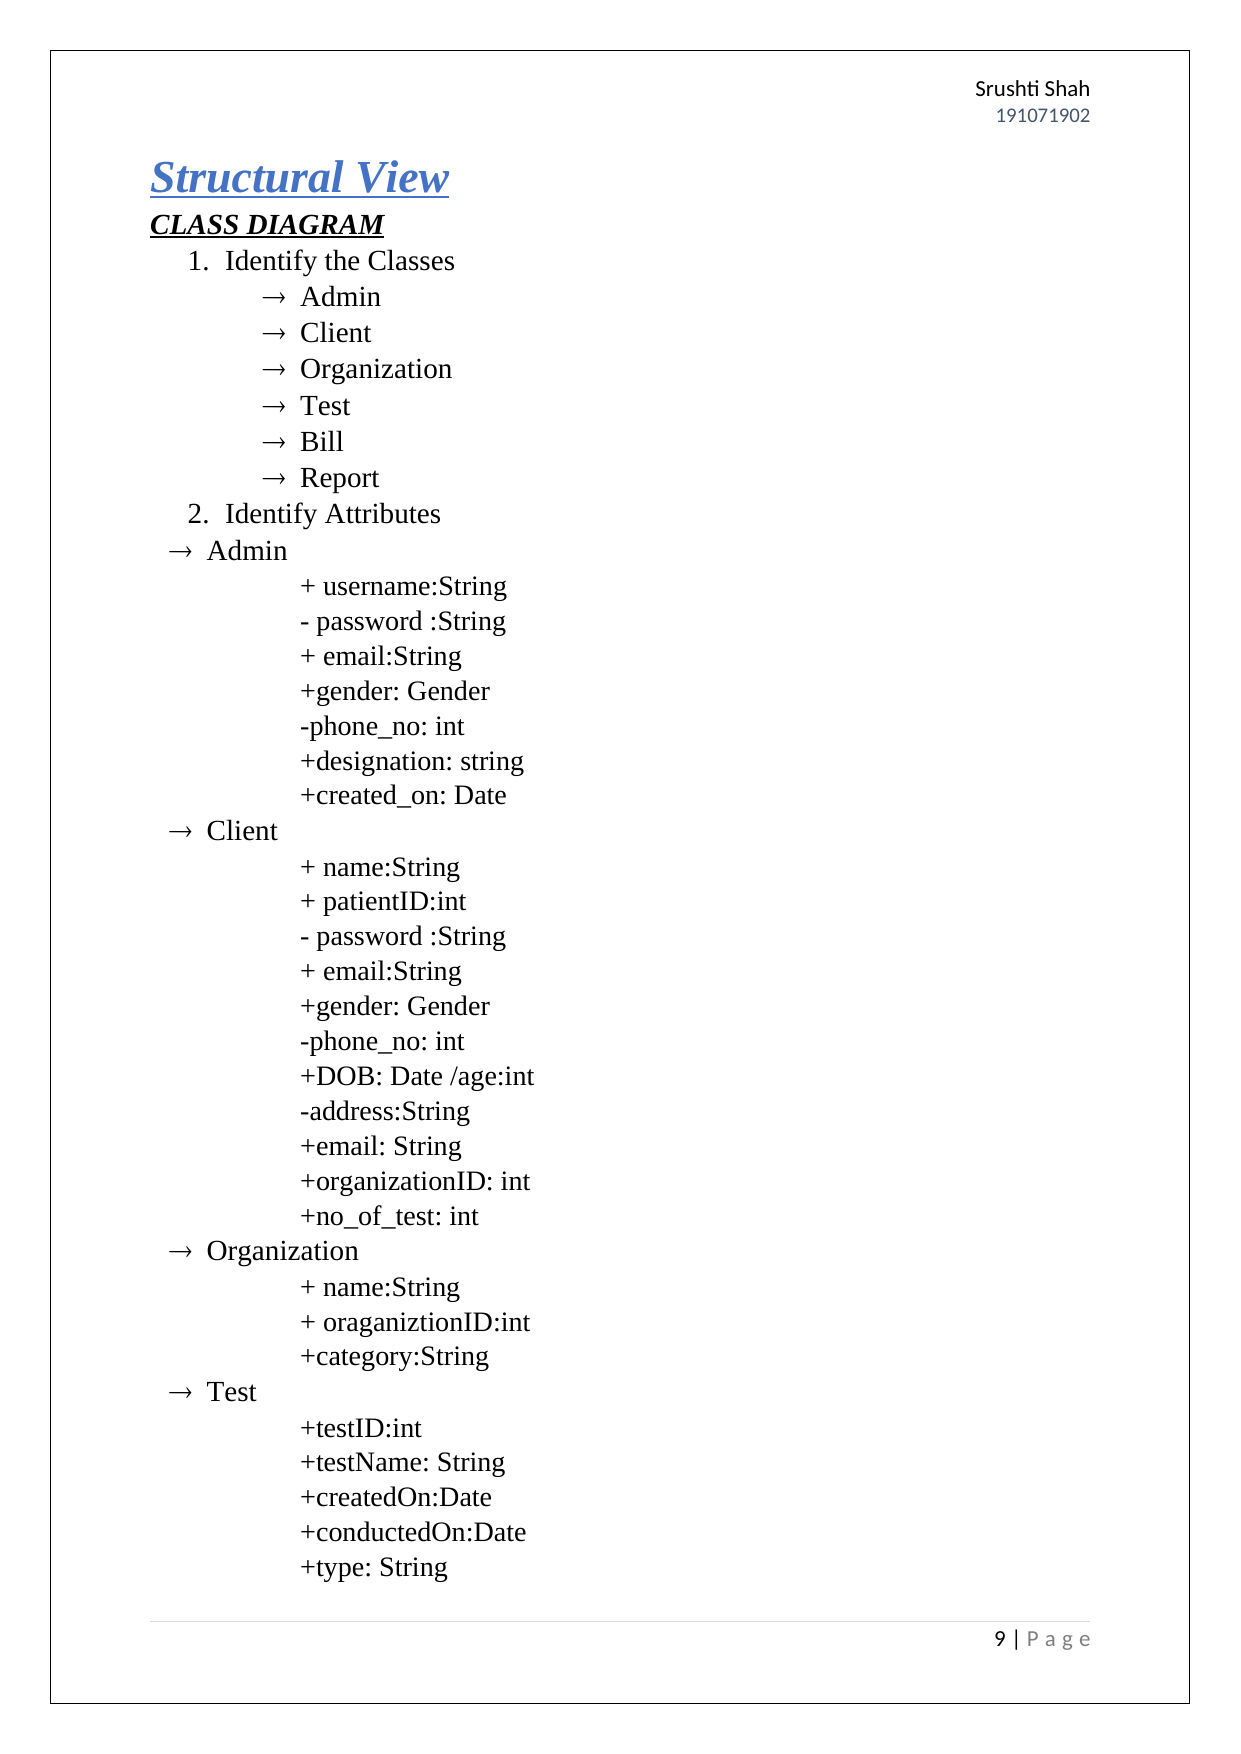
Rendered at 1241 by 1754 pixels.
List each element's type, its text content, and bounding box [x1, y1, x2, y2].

list +testName: String [300, 1446, 865, 1478]
list +category:String [300, 1339, 865, 1372]
list + email:String [300, 639, 865, 671]
list +email: String [300, 1129, 865, 1161]
list Admin [169, 533, 865, 566]
list -phone_no: int [300, 709, 865, 741]
list Identify Attributes [187, 497, 865, 530]
list Organization [262, 352, 865, 385]
list + name:String [300, 1270, 865, 1302]
list Test [262, 388, 865, 422]
list Identify the Classes [187, 243, 865, 277]
list + patientID:int [300, 884, 865, 917]
list -phone_no: int [300, 1024, 865, 1056]
list Client [262, 315, 865, 349]
list +created_on: Date [300, 778, 865, 811]
list + name:String [300, 849, 865, 882]
text CLASS DIAGRAM [150, 207, 865, 240]
list Test [169, 1374, 865, 1408]
list +no_of_test: int [300, 1198, 865, 1231]
list + oraganiztionID:int [300, 1304, 865, 1337]
list +gender: Gender [300, 989, 865, 1022]
list +conductedOn:Date [300, 1515, 865, 1548]
list + username:String [300, 569, 865, 601]
list +DOB: Date /age:int [300, 1059, 865, 1091]
list +testID:int [300, 1411, 865, 1443]
list Admin [262, 279, 865, 313]
list -address:String [300, 1094, 865, 1126]
list +createdOn:Date [300, 1480, 865, 1513]
text Structural View [150, 150, 865, 203]
list +designation: string [300, 743, 865, 776]
list Report [262, 460, 865, 494]
list - password :String [300, 919, 865, 952]
list Organization [169, 1233, 865, 1267]
list - password :String [300, 604, 865, 636]
list +gender: Gender [300, 674, 865, 706]
list Bill [262, 424, 865, 458]
list +type: String [300, 1550, 865, 1583]
list + email:String [300, 954, 865, 987]
list +organizationID: int [300, 1164, 865, 1196]
list Client [169, 813, 865, 847]
